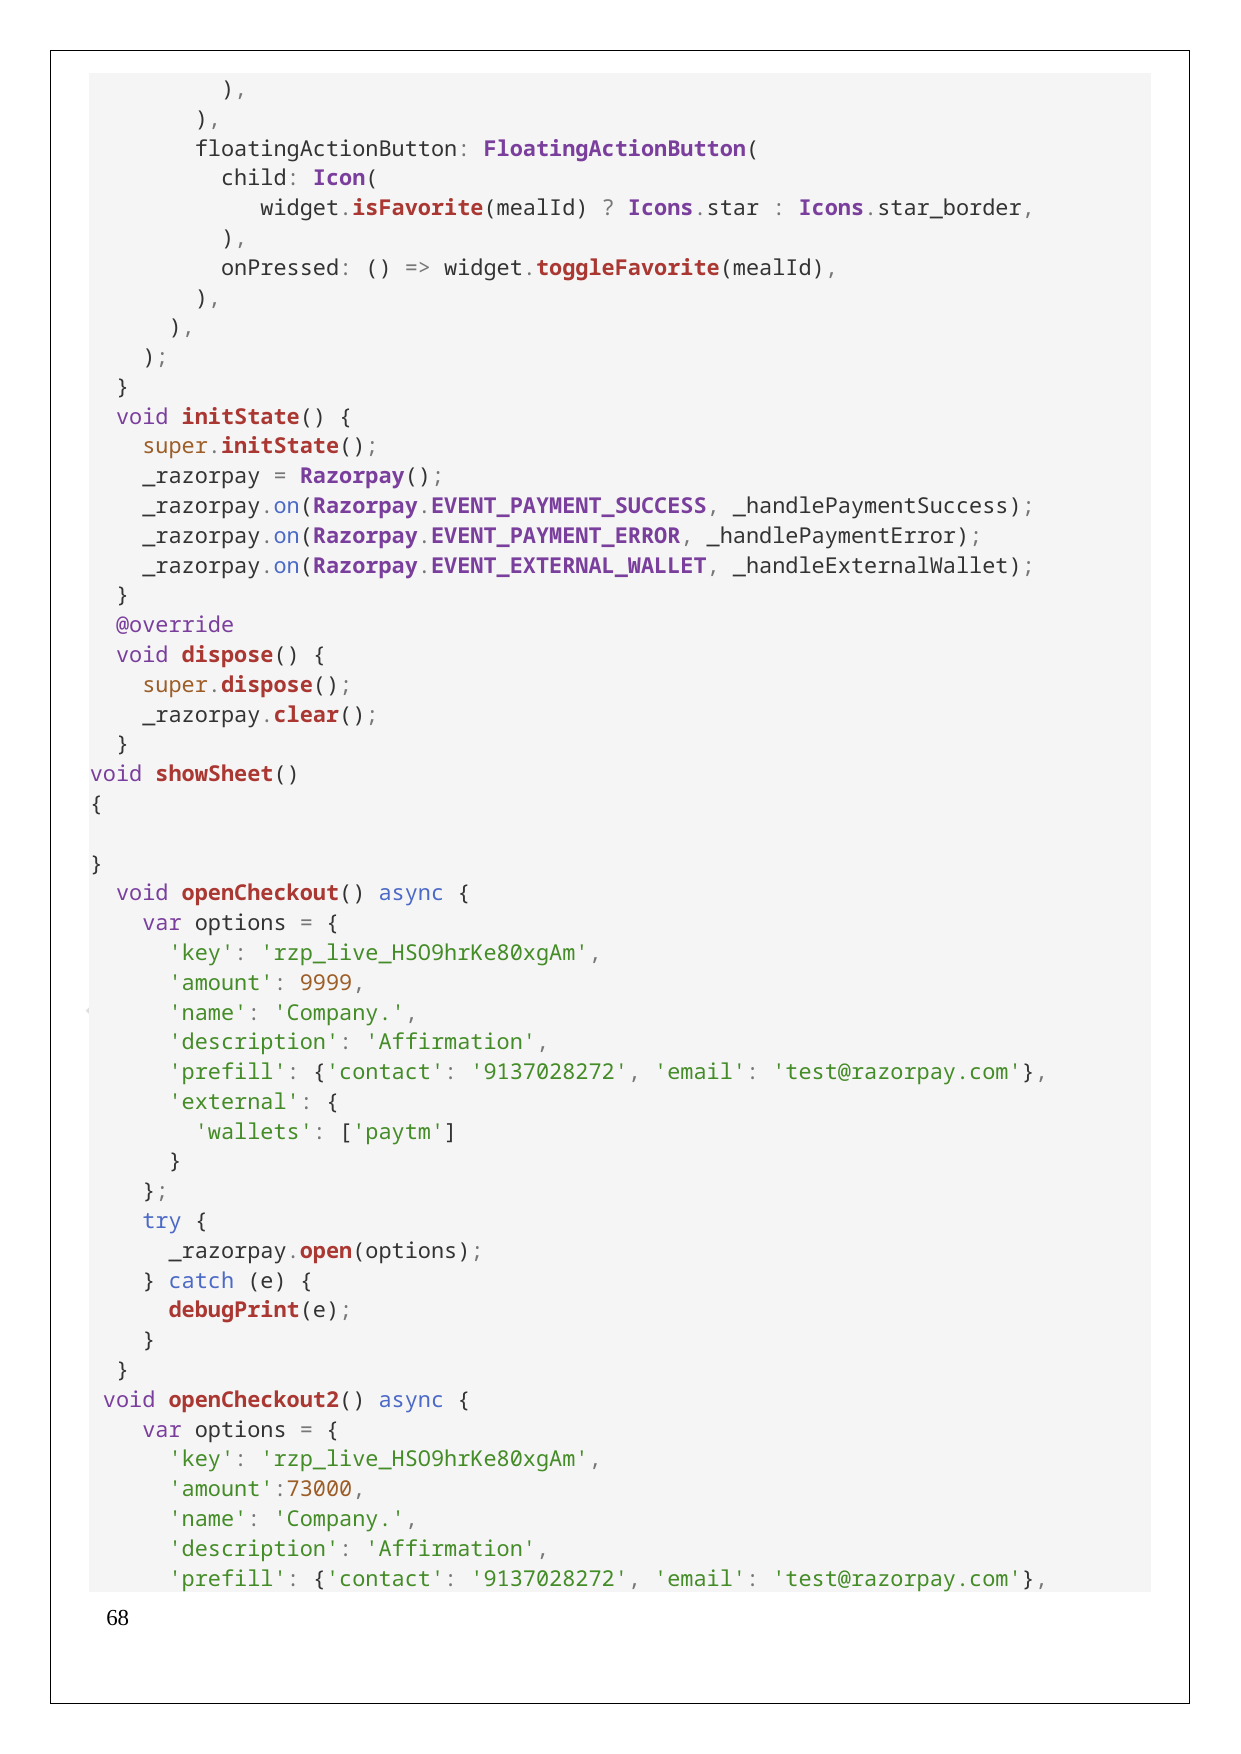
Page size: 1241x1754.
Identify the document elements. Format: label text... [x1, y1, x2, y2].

text } [89, 1324, 1151, 1354]
text } catch (e) { [89, 1264, 1151, 1294]
text void showSheet() [89, 758, 1151, 788]
text 'amount': 9999, [89, 967, 1151, 996]
text 'external': { [89, 1086, 1151, 1116]
text ), [89, 73, 1151, 103]
text }; [89, 1175, 1151, 1205]
text @override [89, 609, 1151, 639]
text 'name': 'Company.', [89, 1503, 1151, 1533]
text 'wallets': ['paytm'] [89, 1116, 1151, 1145]
text } [89, 728, 1151, 758]
text } [89, 371, 1151, 401]
text super.dispose(); [89, 669, 1151, 698]
text onPressed: () => widget.toggleFavorite(mealId), [89, 252, 1151, 281]
text { [89, 788, 1151, 818]
text _razorpay.on(Razorpay.EVENT_PAYMENT_SUCCESS, _handlePaymentSuccess); [89, 490, 1151, 520]
text ), [89, 103, 1151, 132]
text try { [89, 1205, 1151, 1235]
text void initState() { [89, 401, 1151, 430]
text 'prefill': {'contact': '9137028272', 'email': 'test@razorpay.com'}, [89, 1562, 1151, 1592]
text _razorpay = Razorpay(); [89, 460, 1151, 490]
text ), [89, 222, 1151, 252]
text _razorpay.on(Razorpay.EVENT_EXTERNAL_WALLET, _handleExternalWallet); [89, 549, 1151, 579]
text void openCheckout2() async { [89, 1384, 1151, 1413]
text var options = { [89, 907, 1151, 937]
text ), [89, 281, 1151, 311]
text 'key': 'rzp_live_HSO9hrKe80xgAm', [89, 1443, 1151, 1473]
text widget.isFavorite(mealId) ? Icons.star : Icons.star_border, [89, 192, 1151, 222]
text 'amount':73000, [89, 1473, 1151, 1503]
text _razorpay.open(options); [89, 1235, 1151, 1264]
text ), [89, 311, 1151, 341]
text 'description': 'Affirmation', [89, 1533, 1151, 1562]
text _razorpay.on(Razorpay.EVENT_PAYMENT_ERROR, _handlePaymentError); [89, 520, 1151, 549]
text } [89, 1354, 1151, 1384]
text } [89, 579, 1151, 609]
text floatingActionButton: FloatingActionButton( [89, 132, 1151, 162]
text 'description': 'Affirmation', [89, 1026, 1151, 1056]
text 'prefill': {'contact': '9137028272', 'email': 'test@razorpay.com'}, [89, 1056, 1151, 1086]
text _razorpay.clear(); [89, 698, 1151, 728]
text } [89, 847, 1151, 877]
text super.initState(); [89, 430, 1151, 460]
text ); [89, 341, 1151, 371]
text child: Icon( [89, 162, 1151, 192]
text void openCheckout() async { [89, 877, 1151, 907]
text } [89, 1145, 1151, 1175]
text var options = { [89, 1413, 1151, 1443]
text void dispose() { [89, 639, 1151, 669]
text 'name': 'Company.', [89, 996, 1151, 1026]
text 'key': 'rzp_live_HSO9hrKe80xgAm', [89, 937, 1151, 967]
text debugPrint(e); [89, 1294, 1151, 1324]
